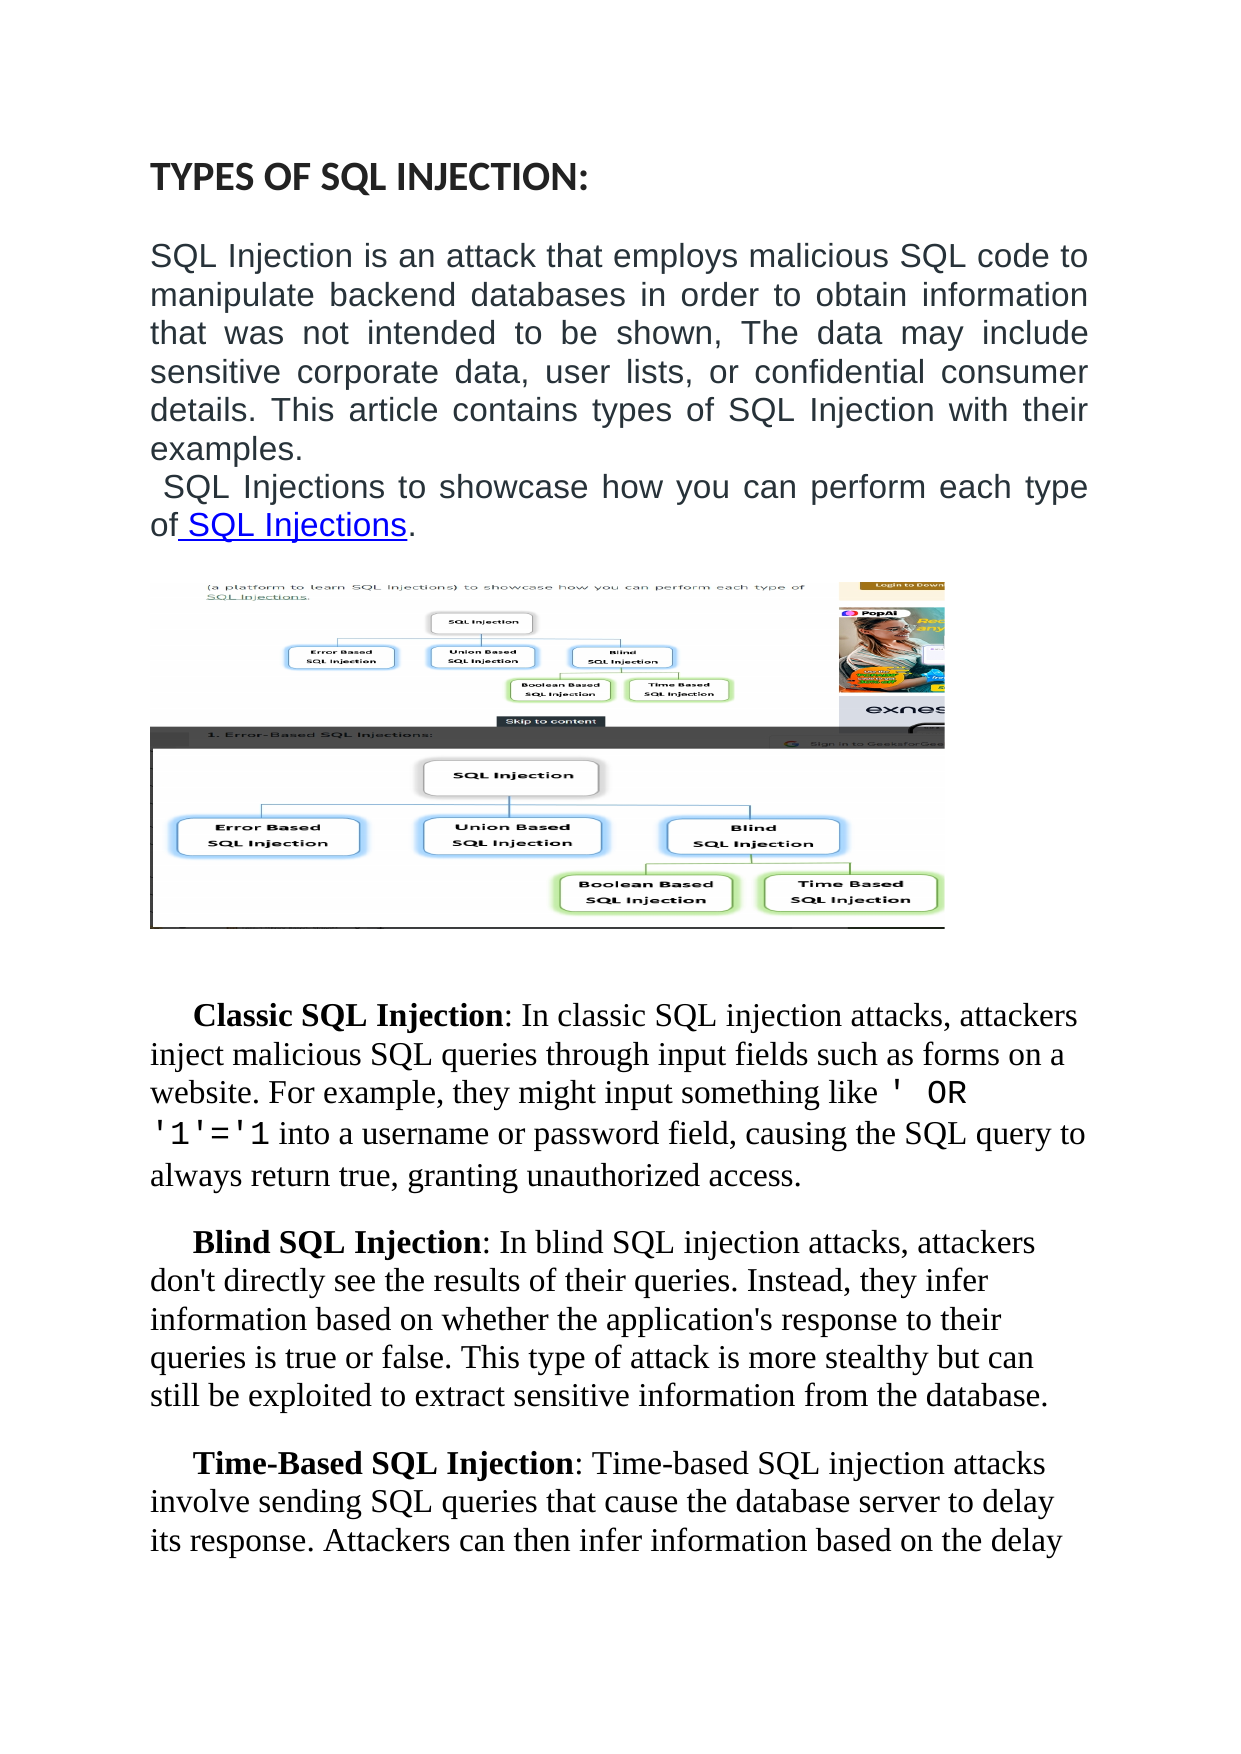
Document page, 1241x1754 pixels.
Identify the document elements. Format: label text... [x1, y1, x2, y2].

text SQL Injection is an attack that employs malicious SQL code to manipulate backend databases in order to obtain information that was not intended to be shown, The data may include sensitive corporate data, user lists, or confidential consumer details. This article contains types of SQL Injection with their examples. [150, 236, 1090, 467]
text  Classic SQL Injection: In classic SQL injection attacks, attackers inject malicious SQL queries through input fields such as forms on a website. For example, they might input something like ' OR '1'='1 into a username or password field, causing the SQL query to always return true, granting unauthorized access. [150, 996, 1090, 1193]
text  Blind SQL Injection: In blind SQL injection attacks, attackers don't directly see the results of their queries. Instead, they infer information based on whether the application's response to their queries is true or false. This type of attack is more stealthy but can still be exploited to extract sensitive information from the database. [150, 1222, 1090, 1414]
picture [150, 582, 945, 929]
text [150, 1443, 1090, 1558]
text SQL Injections to showcase how you can perform each type of SQL Injections. [150, 467, 1090, 544]
text TYPES OF SQL INJECTION: [150, 150, 1090, 201]
